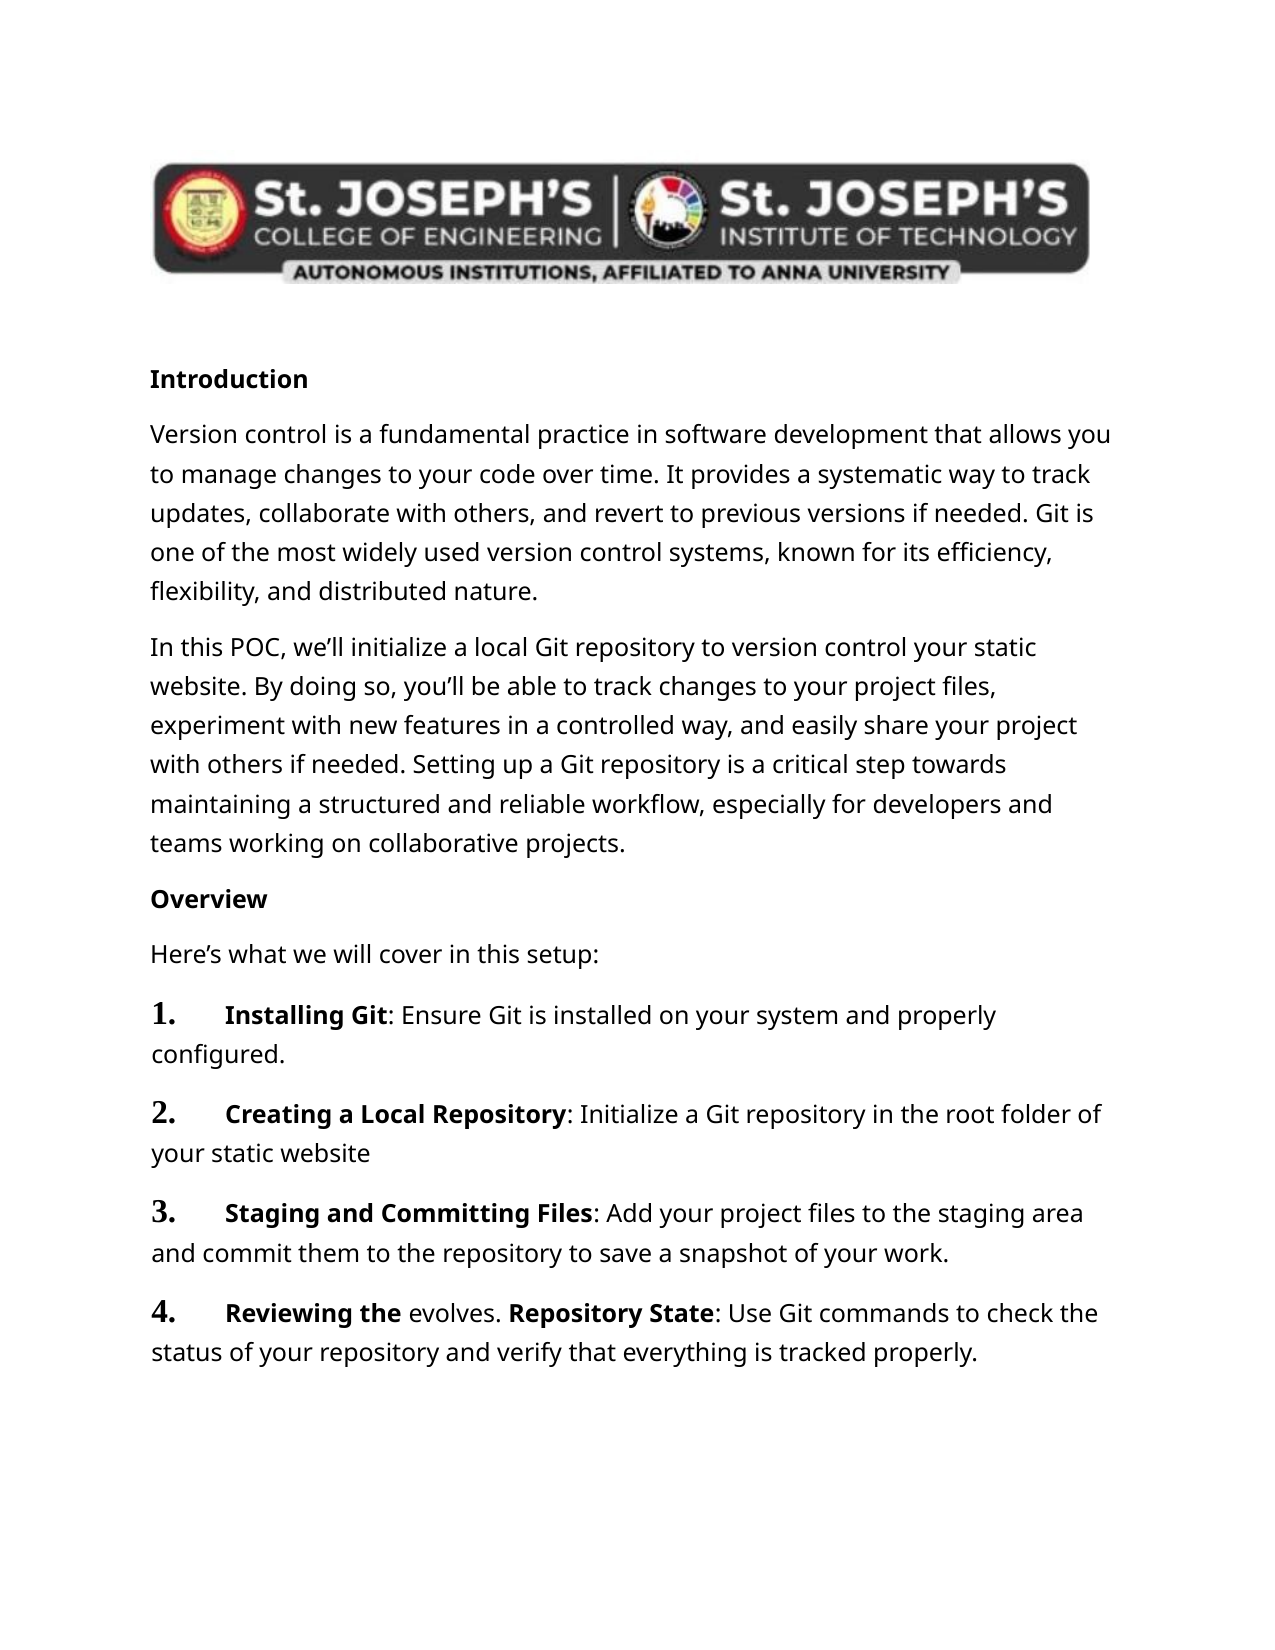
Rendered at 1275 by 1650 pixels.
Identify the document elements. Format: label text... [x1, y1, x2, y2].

text Overview [150, 881, 1125, 915]
text In this POC, we’ll initialize a local Git repository to version control your static website. By doing so, you’ll be able to track changes to your project files, experiment with new features in a controlled way, and easily share your project with others if needed. Setting up a Git repository is a critical step towards maintaining a structured and reliable workflow, especially for developers and teams working on collaborative projects. [150, 630, 1125, 859]
list Installing Git: Ensure Git is installed on your system and properly configured. [151, 993, 1125, 1071]
text Here’s what we will cover in this setup: [150, 937, 1125, 971]
text Introduction [150, 361, 1125, 395]
text Version control is a fundamental practice in software development that allows you to manage changes to your code over time. It provides a systematic way to track updates, collaborate with others, and revert to previous versions if needed. Git is one of the most widely used version control systems, known for its efficiency, flexibility, and distributed nature. [150, 417, 1125, 608]
list Staging and Committing Files: Add your project files to the staging area and commit them to the repository to save a snapshot of your work. [151, 1192, 1125, 1269]
picture [150, 150, 1090, 284]
list Creating a Local Repository: Initialize a Git repository in the root folder of your static website [151, 1092, 1125, 1170]
list Reviewing the evolves. Repository State: Use Git commands to check the status of your repository and verify that everything is tracked properly. [151, 1291, 1125, 1369]
